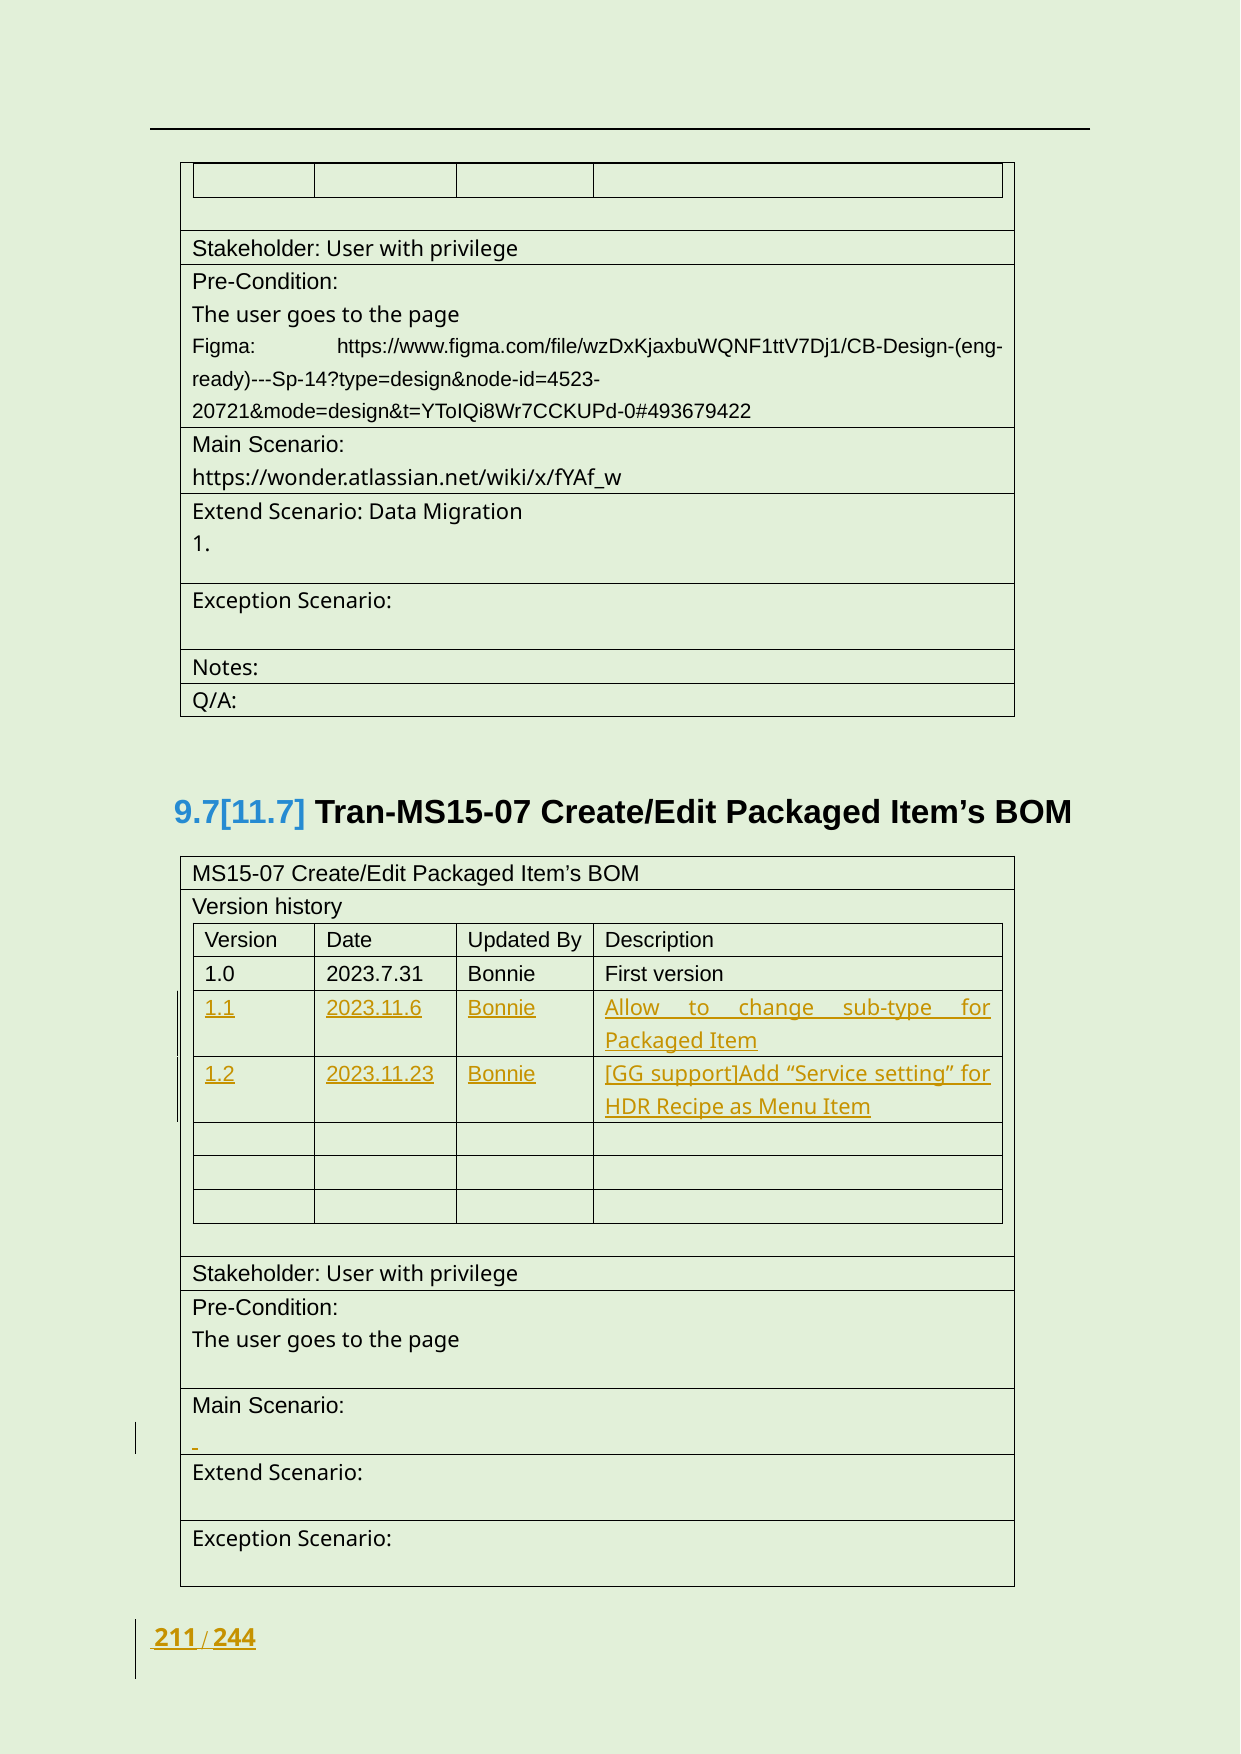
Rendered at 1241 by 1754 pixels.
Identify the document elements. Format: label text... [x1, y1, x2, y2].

table_cell Exception Scenario: [181, 584, 1014, 649]
table_cell Stakeholder: User with privilege [181, 231, 1014, 264]
table_cell Version history [181, 163, 1014, 230]
table_cell Pre-Condition: The user goes to the page Figma: https://www.figma.com/file/wzDxKjaxbuWQNF1ttV7Dj1/CB-Design-(eng-ready)---Sp-14?type=design&node-id=4523-20721&mode=design&t=YToIQi8Wr7CCKUPd-0#493679422 [181, 265, 1014, 427]
table_cell Q/A: [181, 684, 1014, 716]
table_cell Notes: [181, 650, 1014, 683]
table_cell Main Scenario: [181, 1389, 1014, 1454]
table_cell Exception Scenario: [181, 1521, 1014, 1586]
table_cell Version history [181, 890, 1014, 1256]
table_cell Pre-Condition: The user goes to the page [181, 1291, 1014, 1388]
table_cell Main Scenario: https://wonder.atlassian.net/wiki/x/fYAf_w [181, 428, 1014, 493]
subtitle Tran-MS15-07 Create/Edit Packaged Item’s BOM [174, 779, 1090, 844]
table_cell Extend Scenario: Data Migration [181, 494, 1014, 583]
table_header MS15-07 Create/Edit Packaged Item’s BOM [181, 857, 1014, 889]
table_cell Stakeholder: User with privilege [181, 1257, 1014, 1289]
table_cell Extend Scenario: [181, 1455, 1014, 1520]
